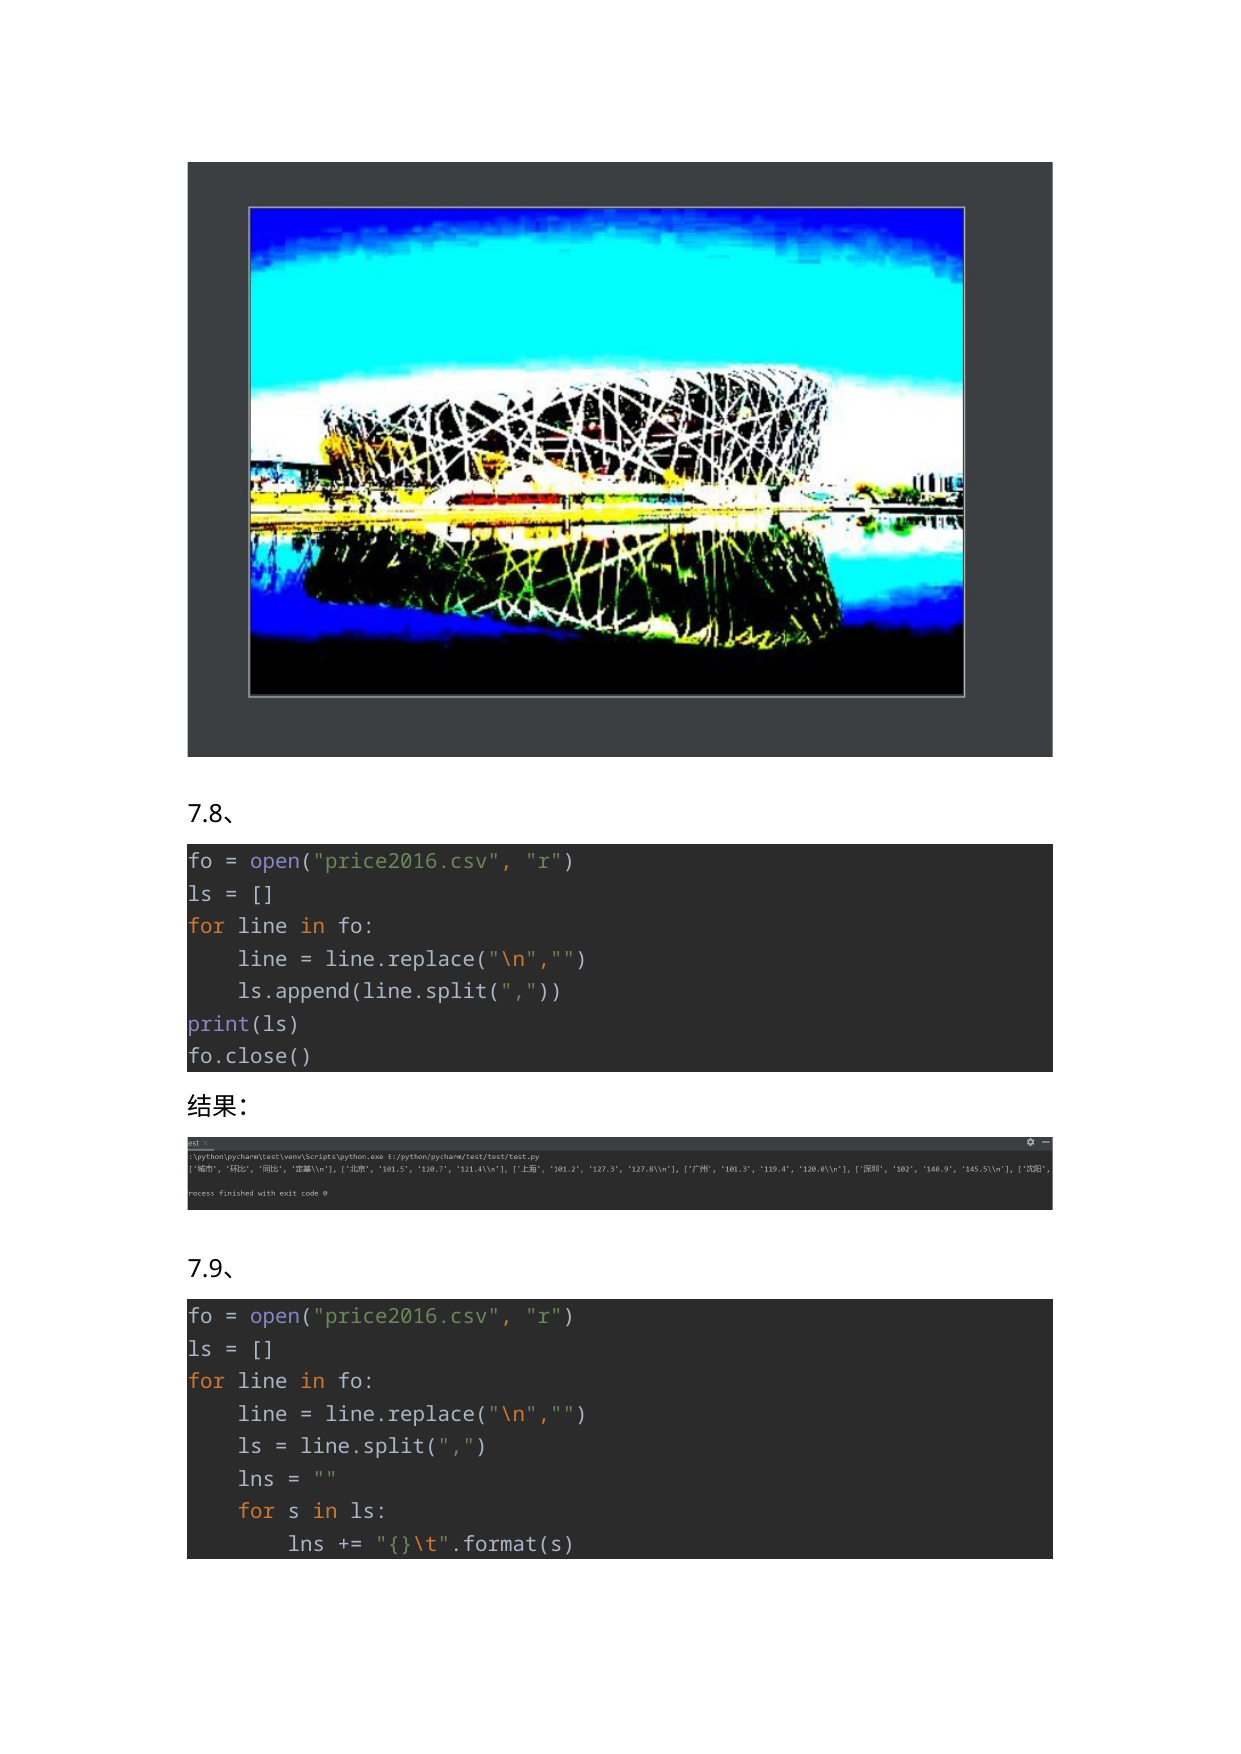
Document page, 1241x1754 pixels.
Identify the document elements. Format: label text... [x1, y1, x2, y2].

text 结果： [187, 1072, 1053, 1137]
picture [187, 1137, 1053, 1210]
picture [187, 162, 1053, 757]
text 7.9、 [187, 1234, 1053, 1299]
text 7.8、 [187, 779, 1053, 844]
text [187, 1299, 1053, 1559]
text fo = open("price2016.csv", "r") ls = [] for line in fo: line = line.replace("\n","") ls.append(line.split(",")) print(ls) fo.close() [187, 844, 1053, 1072]
